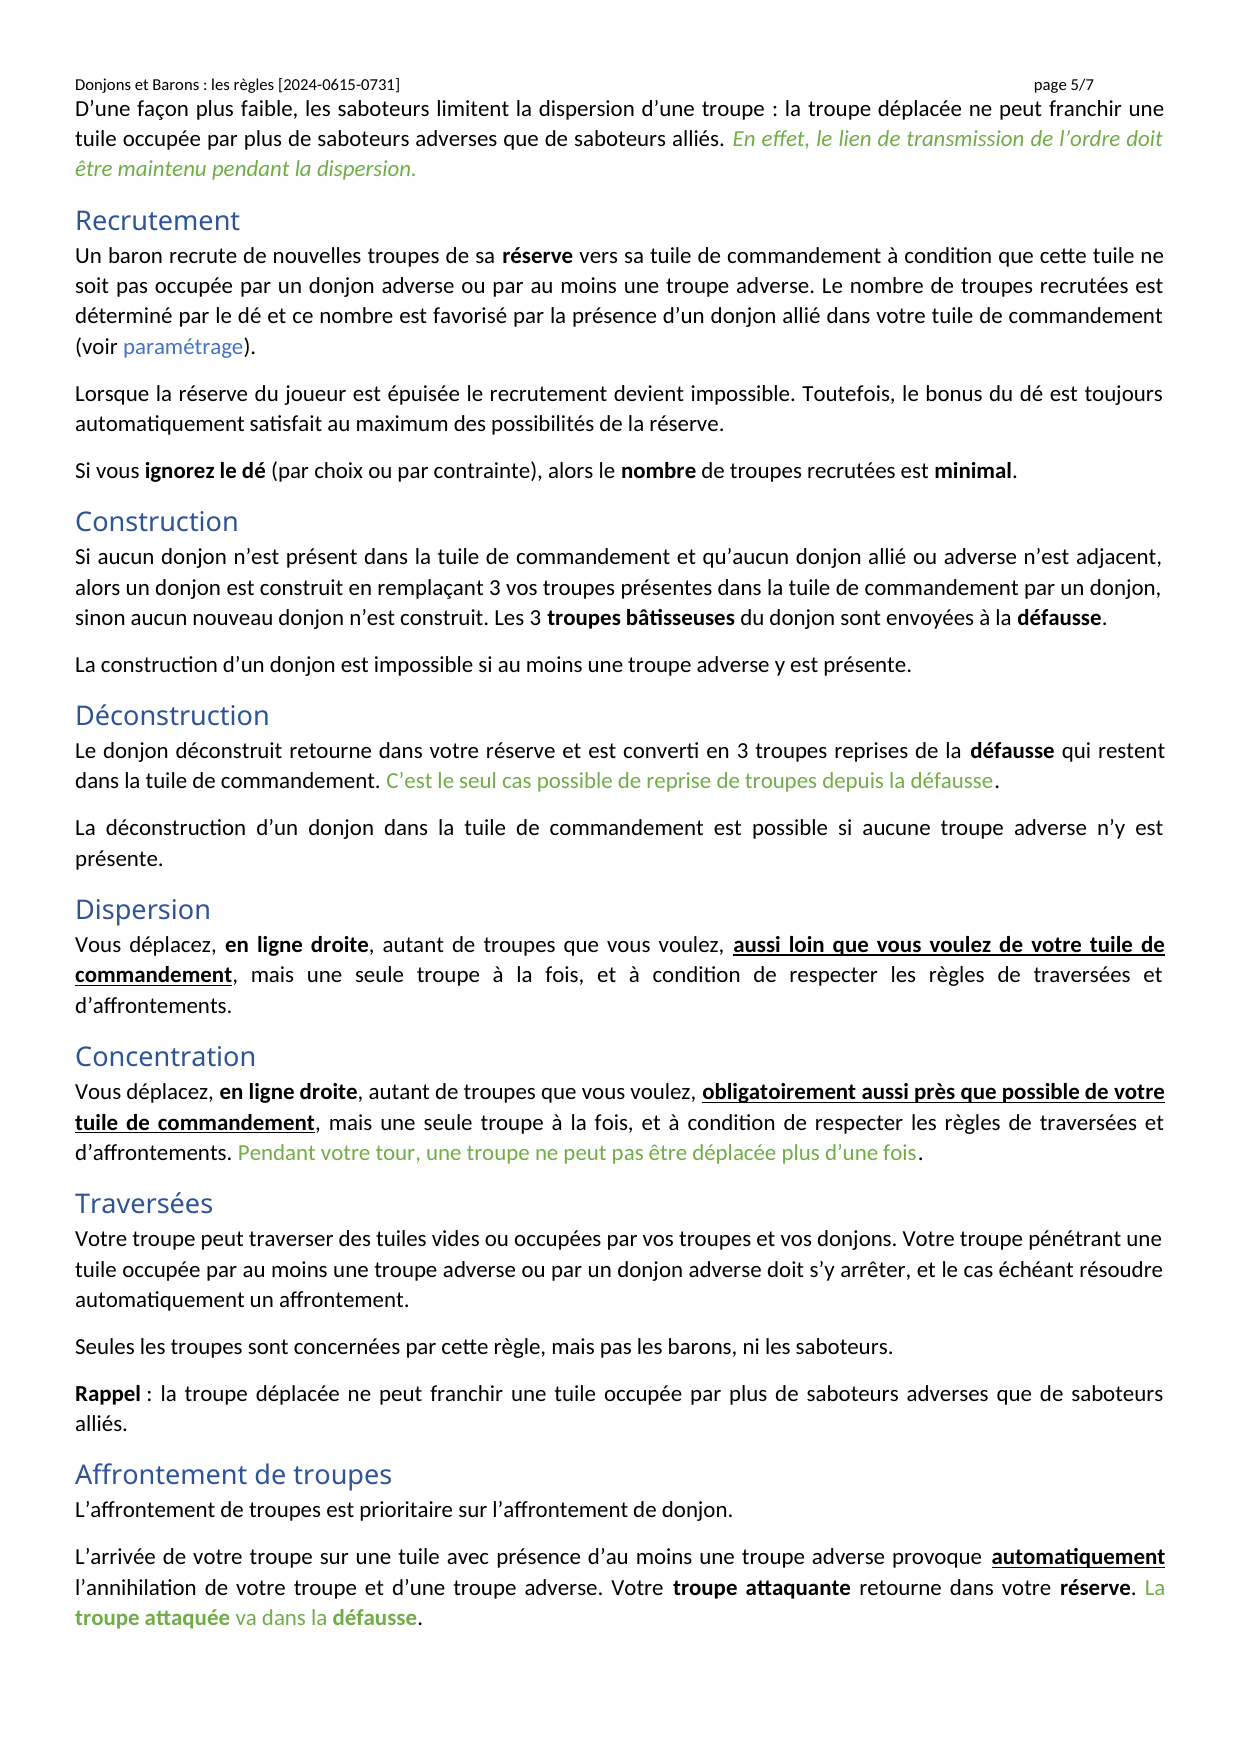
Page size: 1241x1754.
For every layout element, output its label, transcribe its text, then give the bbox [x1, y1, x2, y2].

text Vous déplacez, en ligne droite, autant de troupes que vous voulez, obligatoirement aussi près que possible de votre tuile de commandement, mais une seule troupe à la fois, et à condition de respecter les règles de traversées et d’affrontements. Pendant votre tour, une troupe ne peut pas être déplacée plus d’une fois. [75, 1077, 1165, 1166]
text La déconstruction d’un donjon dans la tuile de commandement est possible si aucune troupe adverse n’y est présente. [75, 813, 1165, 872]
text Lorsque la réserve du joueur est épuisée le recrutement devient impossible. Toutefois, le bonus du dé est toujours automatiquement satisfait au maximum des possibilités de la réserve. [75, 379, 1165, 437]
subtitle Affrontement de troupes [75, 1456, 1165, 1493]
text L’affrontement de troupes est prioritaire sur l’affrontement de donjon. [75, 1496, 1165, 1523]
subtitle Déconstruction [75, 697, 1165, 733]
subtitle Construction [75, 503, 1165, 539]
text La construction d’un donjon est impossible si au moins une troupe adverse y est présente. [75, 650, 1165, 678]
text L’arrivée de votre troupe sur une tuile avec présence d’au moins une troupe adverse provoque automatiquement l’annihilation de votre troupe et d’une troupe adverse. Votre troupe attaquante retourne dans votre réserve. La troupe attaquée va dans la défausse. [75, 1542, 1165, 1631]
text Si aucun donjon n’est présent dans la tuile de commandement et qu’aucun donjon allié ou adverse n’est adjacent, alors un donjon est construit en remplaçant 3 vos troupes présentes dans la tuile de commandement par un donjon, sinon aucun nouveau donjon n’est construit. Les 3 troupes bâtisseuses du donjon sont envoyées à la défausse. [75, 542, 1165, 631]
subtitle Traversées [75, 1185, 1165, 1222]
text Rappel : la troupe déplacée ne peut franchir une tuile occupée par plus de saboteurs adverses que de saboteurs alliés. [75, 1379, 1165, 1437]
text Si vous ignorez le dé (par choix ou par contrainte), alors le nombre de troupes recrutées est minimal. [75, 456, 1165, 484]
text Votre troupe peut traverser des tuiles vides ou occupées par vos troupes et vos donjons. Votre troupe pénétrant une tuile occupée par au moins une troupe adverse ou par un donjon adverse doit s’y arrêter, et le cas échéant résoudre automatiquement un affrontement. [75, 1224, 1165, 1313]
text D’une façon plus faible, les saboteurs limitent la dispersion d’une troupe : la troupe déplacée ne peut franchir une tuile occupée par plus de saboteurs adverses que de saboteurs alliés. En effet, le lien de transmission de l’ordre doit être maintenu pendant la dispersion. [75, 94, 1165, 182]
subtitle Concentration [75, 1038, 1165, 1074]
text Vous déplacez, en ligne droite, autant de troupes que vous voulez, aussi loin que vous voulez de votre tuile de commandement, mais une seule troupe à la fois, et à condition de respecter les règles de traversées et d’affrontements. [75, 930, 1165, 1019]
subtitle Recrutement [75, 201, 1165, 238]
text Le donjon déconstruit retourne dans votre réserve et est converti en 3 troupes reprises de la défausse qui restent dans la tuile de commandement. C’est le seul cas possible de reprise de troupes depuis la défausse. [75, 736, 1165, 794]
text Seules les troupes sont concernées par cette règle, mais pas les barons, ni les saboteurs. [75, 1332, 1165, 1360]
text Un baron recrute de nouvelles troupes de sa réserve vers sa tuile de commandement à condition que cette tuile ne soit pas occupée par un donjon adverse ou par au moins une troupe adverse. Le nombre de troupes recrutées est déterminé par le dé et ce nombre est favorisé par la présence d’un donjon allié dans votre tuile de commandement (voir paramétrage). [75, 241, 1165, 360]
subtitle Dispersion [75, 891, 1165, 927]
